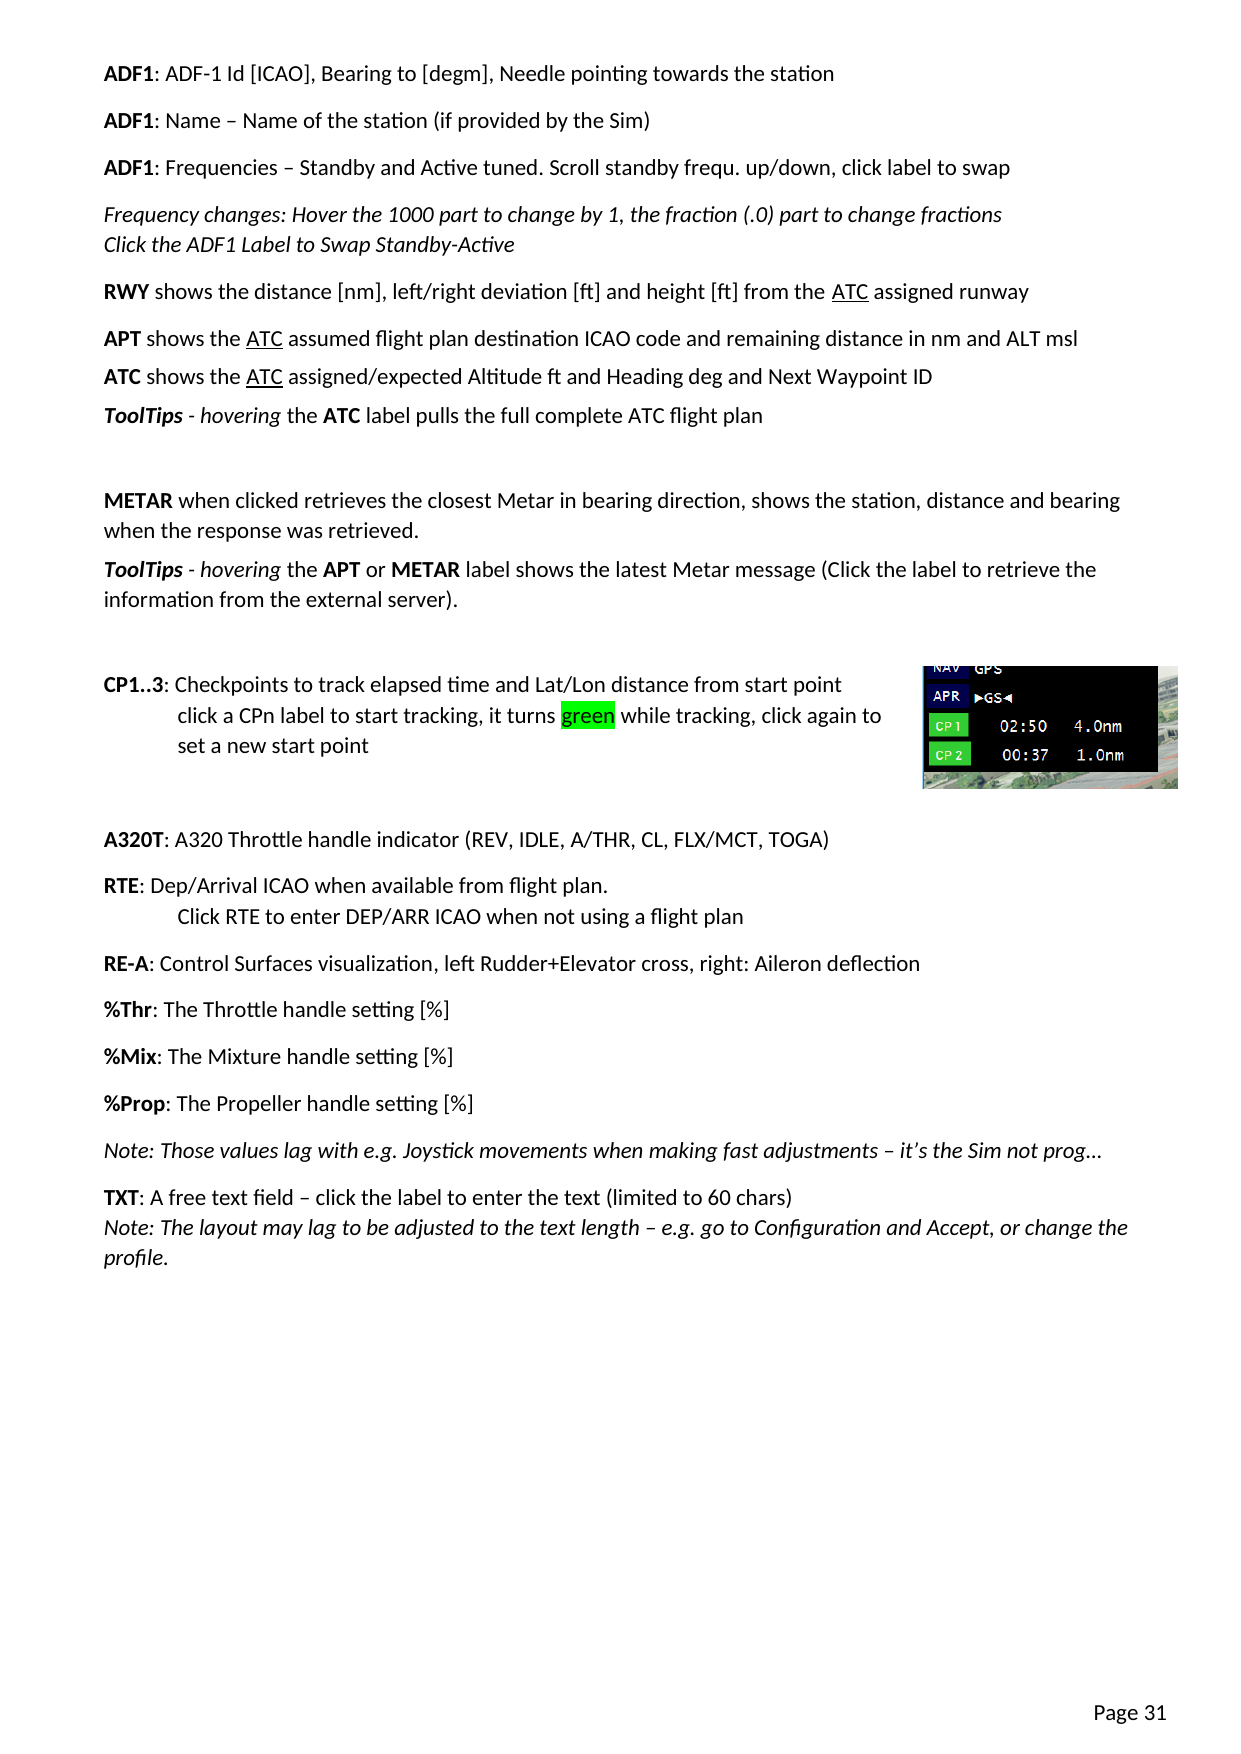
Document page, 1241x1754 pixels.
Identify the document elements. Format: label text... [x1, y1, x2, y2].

text CP1..3: Checkpoints to track elapsed time and Lat/Lon distance from start point click a CPn label to start tracking, it turns green while tracking, click again to set a new start point [103, 671, 922, 759]
text METAR when clicked retrieves the closest Metar in bearing direction, shows the station, distance and bearing when the response was retrieved. [103, 486, 1167, 544]
text ADF1: Name – Name of the station (if provided by the Sim) [103, 106, 1167, 134]
picture [922, 666, 1178, 789]
text ADF1: Frequencies – Standby and Active tuned. Scroll standby frequ. up/down, click label to swap [103, 153, 1167, 181]
text A320T: A320 Throttle handle indicator (REV, IDLE, A/THR, CL, FLX/MCT, TOGA) [103, 825, 1167, 853]
text RE-A: Control Surfaces visualization, left Rudder+Elevator cross, right: Aileron deflection [103, 949, 1167, 977]
text %Mix: The Mixture handle setting [%] [103, 1042, 1167, 1070]
text ADF1: ADF-1 Id [ICAO], Bearing to [degm], Needle pointing towards the station [103, 59, 1167, 87]
text ToolTips - hovering the ATC label pulls the full complete ATC flight plan [103, 401, 1167, 429]
text RTE: Dep/Arrival ICAO when available from flight plan. Click RTE to enter DEP/ARR ICAO when not using a flight plan [103, 872, 1167, 930]
text APT shows the ATC assumed flight plan destination ICAO code and remaining distance in nm and ALT msl [103, 324, 1167, 352]
text ATC shows the ATC assigned/expected Altitude ft and Heading deg and Next Waypoint ID [103, 362, 1167, 390]
text Frequency changes: Hover the 1000 part to change by 1, the fraction (.0) part to change fractions Click the ADF1 Label to Swap Standby-Active [103, 200, 1167, 258]
text Note: Those values lag with e.g. Joystick movements when making fast adjustments – it’s the Sim not prog… [103, 1136, 1167, 1164]
text %Prop: The Propeller handle setting [%] [103, 1089, 1167, 1117]
text TXT: A free text field – click the label to enter the text (limited to 60 chars) Note: The layout may lag to be adjusted to the text length – e.g. go to Configuration and Accept, or change the profile. [103, 1183, 1167, 1271]
text ToolTips - hovering the APT or METAR label shows the latest Metar message (Click the label to retrieve the information from the external server). [103, 555, 1167, 613]
text RWY shows the distance [nm], left/right deviation [ft] and height [ft] from the ATC assigned runway [103, 277, 1167, 305]
text %Thr: The Throttle handle setting [%] [103, 996, 1167, 1023]
